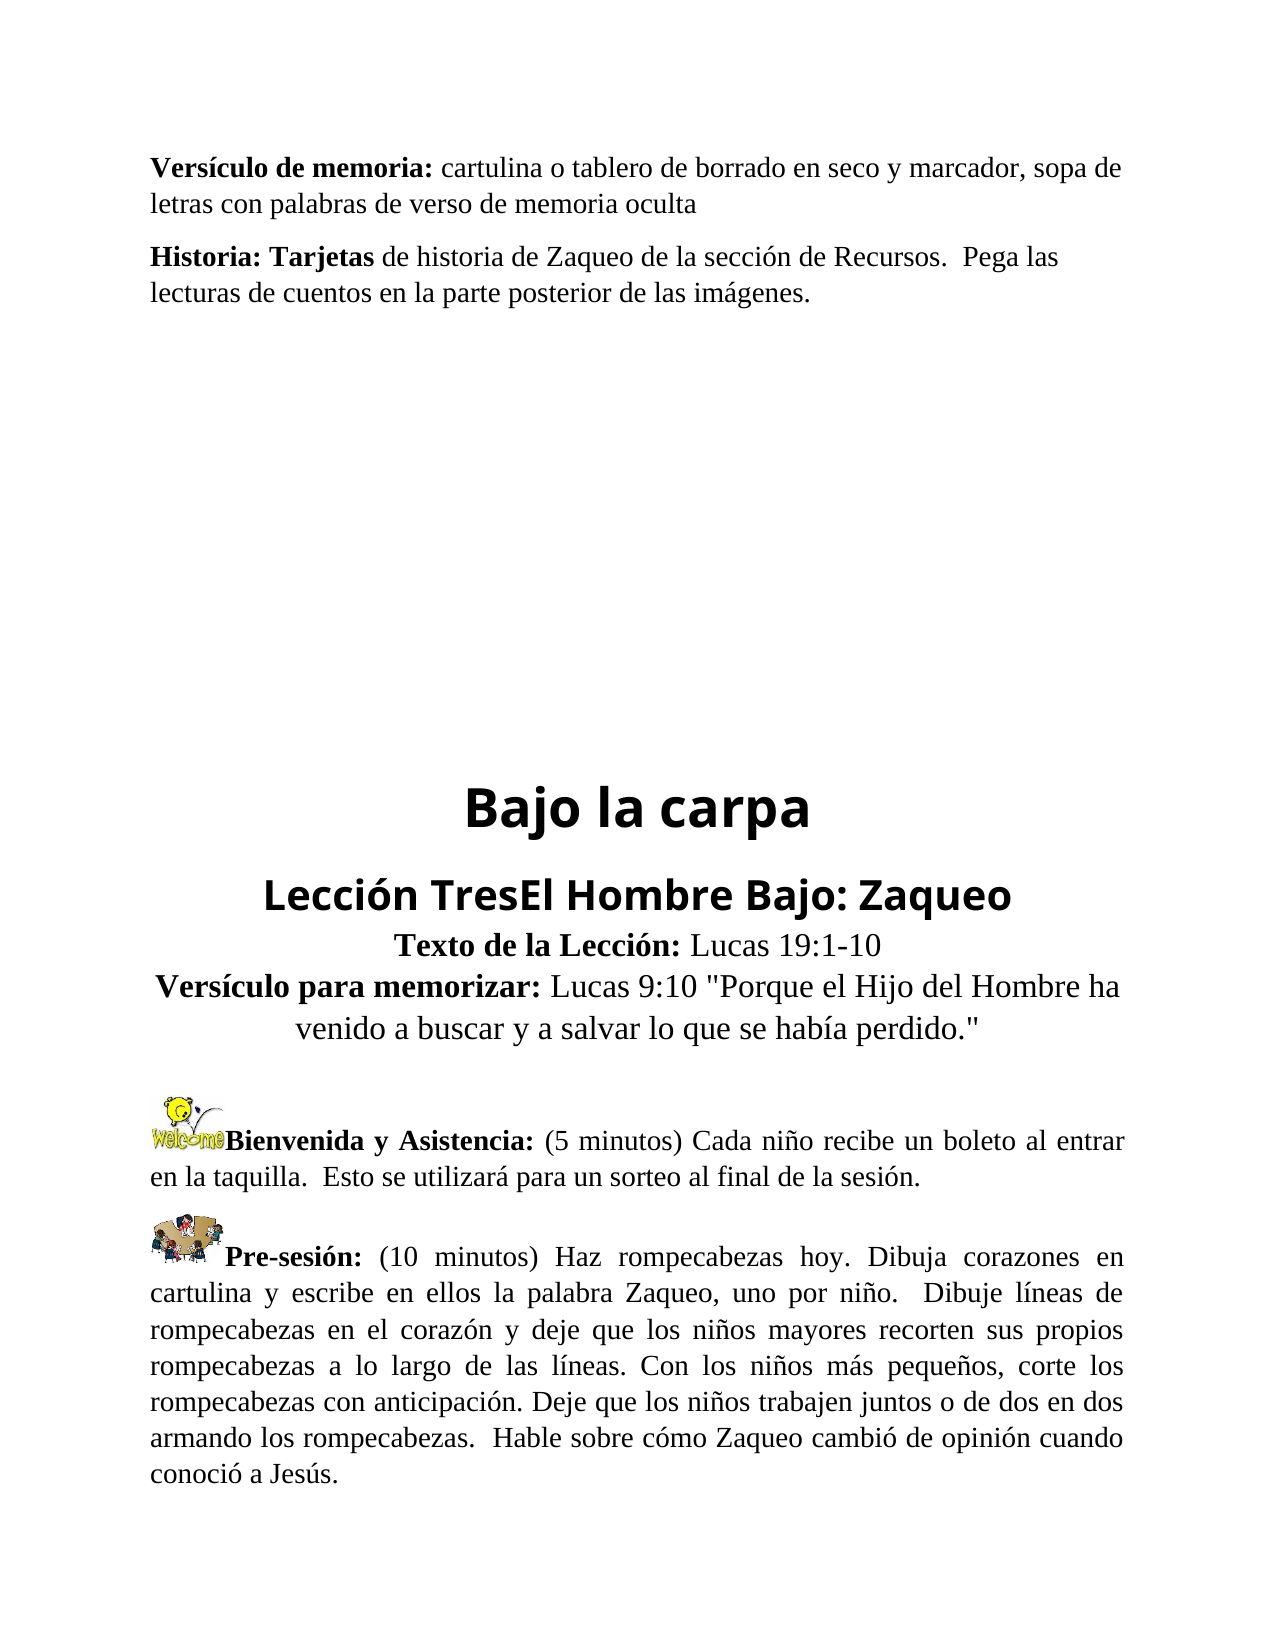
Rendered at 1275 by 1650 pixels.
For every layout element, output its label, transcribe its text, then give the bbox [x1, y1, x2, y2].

text Historia: Tarjetas de historia de Zaqueo de la sección de Recursos. Pega las lecturas de cuentos en la parte posterior de las imágenes. [150, 239, 1125, 309]
text Pre-sesión: (10 minutos) Haz rompecabezas hoy. Dibuja corazones en cartulina y escribe en ellos la palabra Zaqueo, uno por niño. Dibuje líneas de rompecabezas en el corazón y deje que los niños mayores recorten sus propios rompecabezas a lo largo de las líneas. Con los niños más pequeños, corte los rompecabezas con anticipación. Deje que los niños trabajen juntos o de dos en dos armando los rompecabezas. Hable sobre cómo Zaqueo cambió de opinión cuando conoció a Jesús. [150, 1212, 1125, 1490]
picture [150, 1095, 226, 1151]
text Bajo la carpa [150, 769, 1125, 843]
text Bienvenida y Asistencia: (5 minutos) Cada niño recibe un boleto al entrar en la taquilla. Esto se utilizará para un sorteo al final de la sesión. [150, 1095, 1125, 1193]
picture [150, 1212, 226, 1267]
text Versículo de memoria: cartulina o tablero de borrado en seco y marcador, sopa de letras con palabras de verso de memoria oculta [150, 150, 1125, 220]
text Lección TresEl Hombre Bajo: Zaqueo Texto de la Lección: Lucas 19:1-10 Versículo para memorizar: Lucas 9:10 "Porque el Hijo del Hombre ha venido a buscar y a salvar lo que se había perdido." [150, 865, 1125, 1076]
